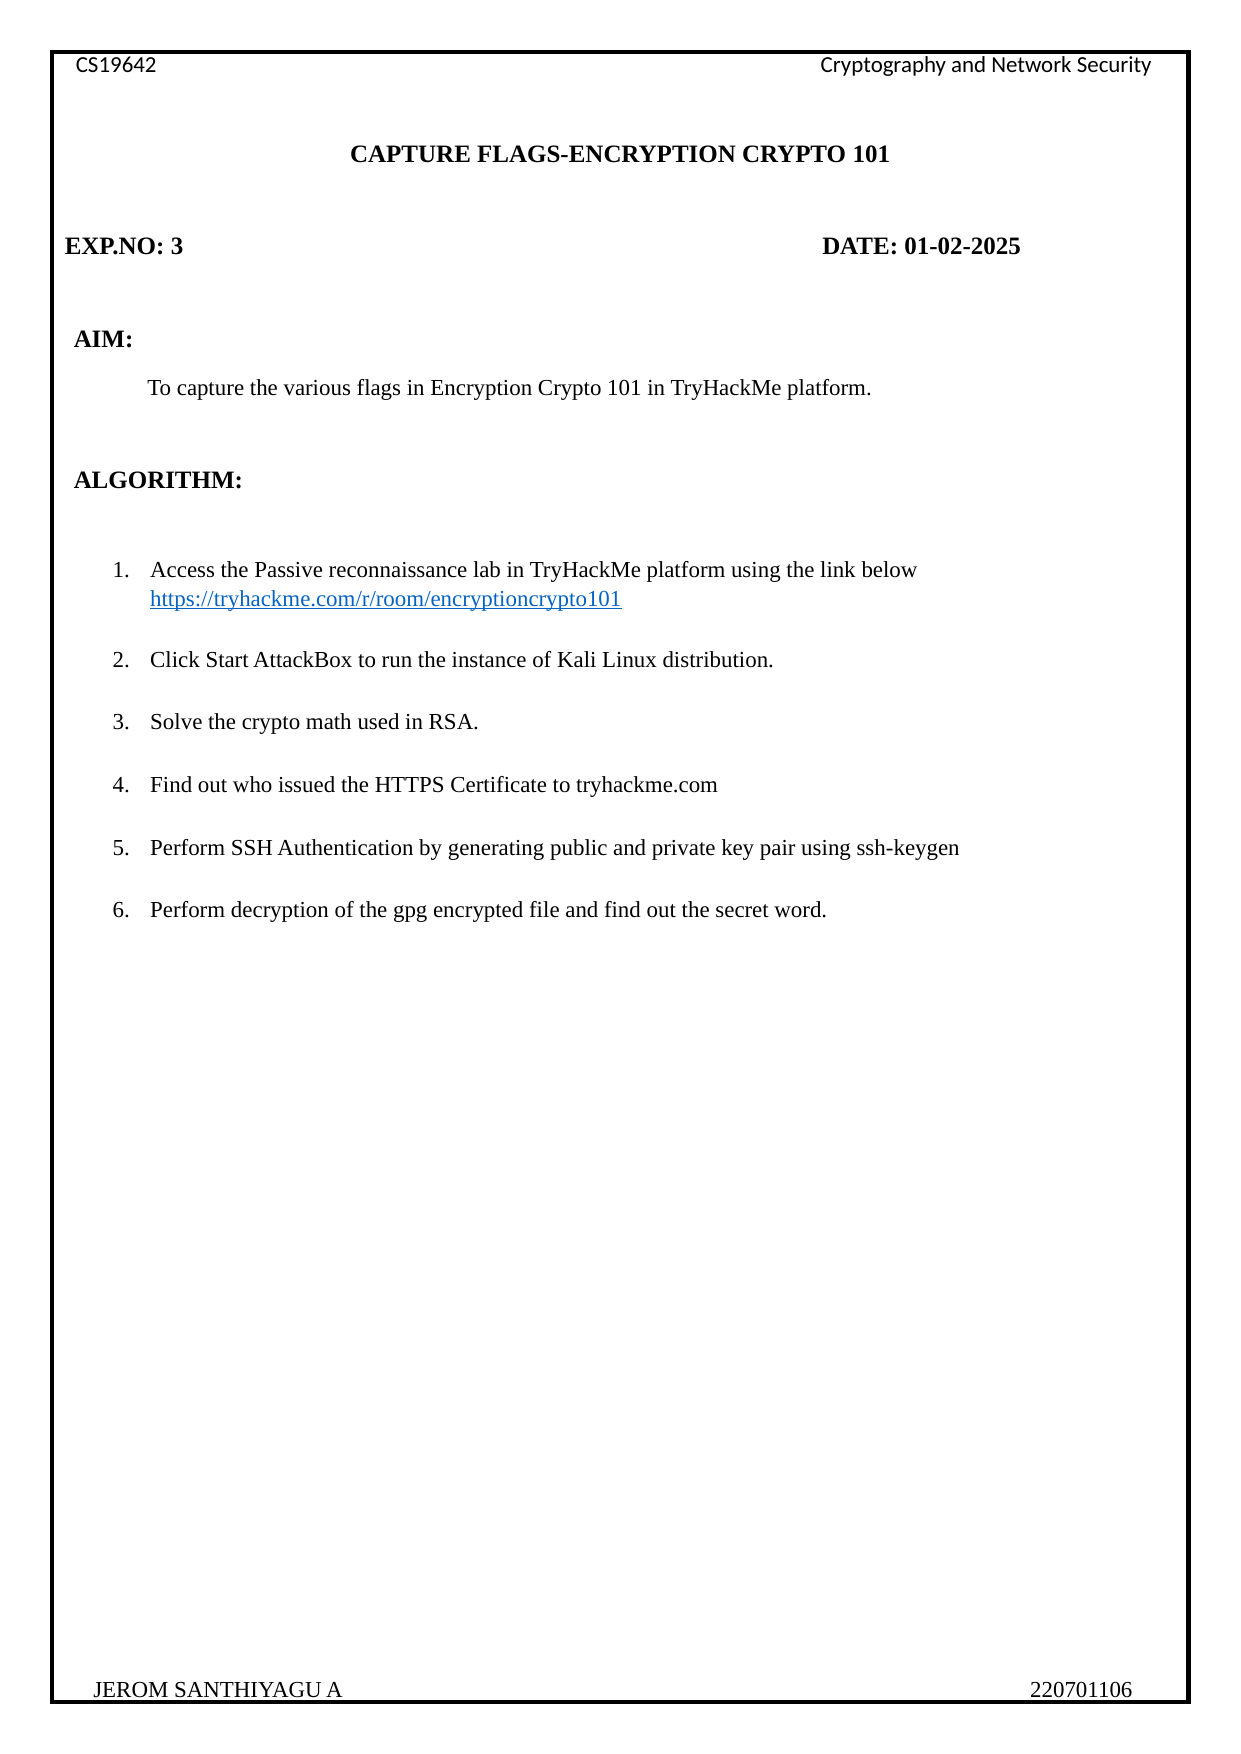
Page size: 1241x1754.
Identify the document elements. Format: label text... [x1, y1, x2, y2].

list Access the Passive reconnaissance lab in TryHackMe platform using the link below https://tryhackme.com/r/room/encryptioncrypto101 [112, 556, 1166, 612]
list Solve the crypto math used in RSA. [112, 708, 1166, 735]
text ALGORITHM: [73, 465, 1172, 493]
text EXP.NO: 3 DATE: 01-02-2025 [64, 231, 1172, 260]
list Click Start AttackBox to run the instance of Kali Linux distribution. [112, 646, 1166, 672]
list Find out who issued the HTTPS Certificate to tryhackme.com [112, 771, 1166, 797]
text CAPTURE FLAGS-ENCRYPTION CRYPTO 101 [350, 139, 1172, 167]
text To capture the various flags in Encryption Crypto 101 in TryHackMe platform. [64, 374, 1172, 400]
list Perform decryption of the gpg encrypted file and find out the secret word. [112, 896, 1166, 923]
text AIM: [73, 324, 1172, 353]
list Perform SSH Authentication by generating public and private key pair using ssh-keygen [112, 834, 1166, 860]
